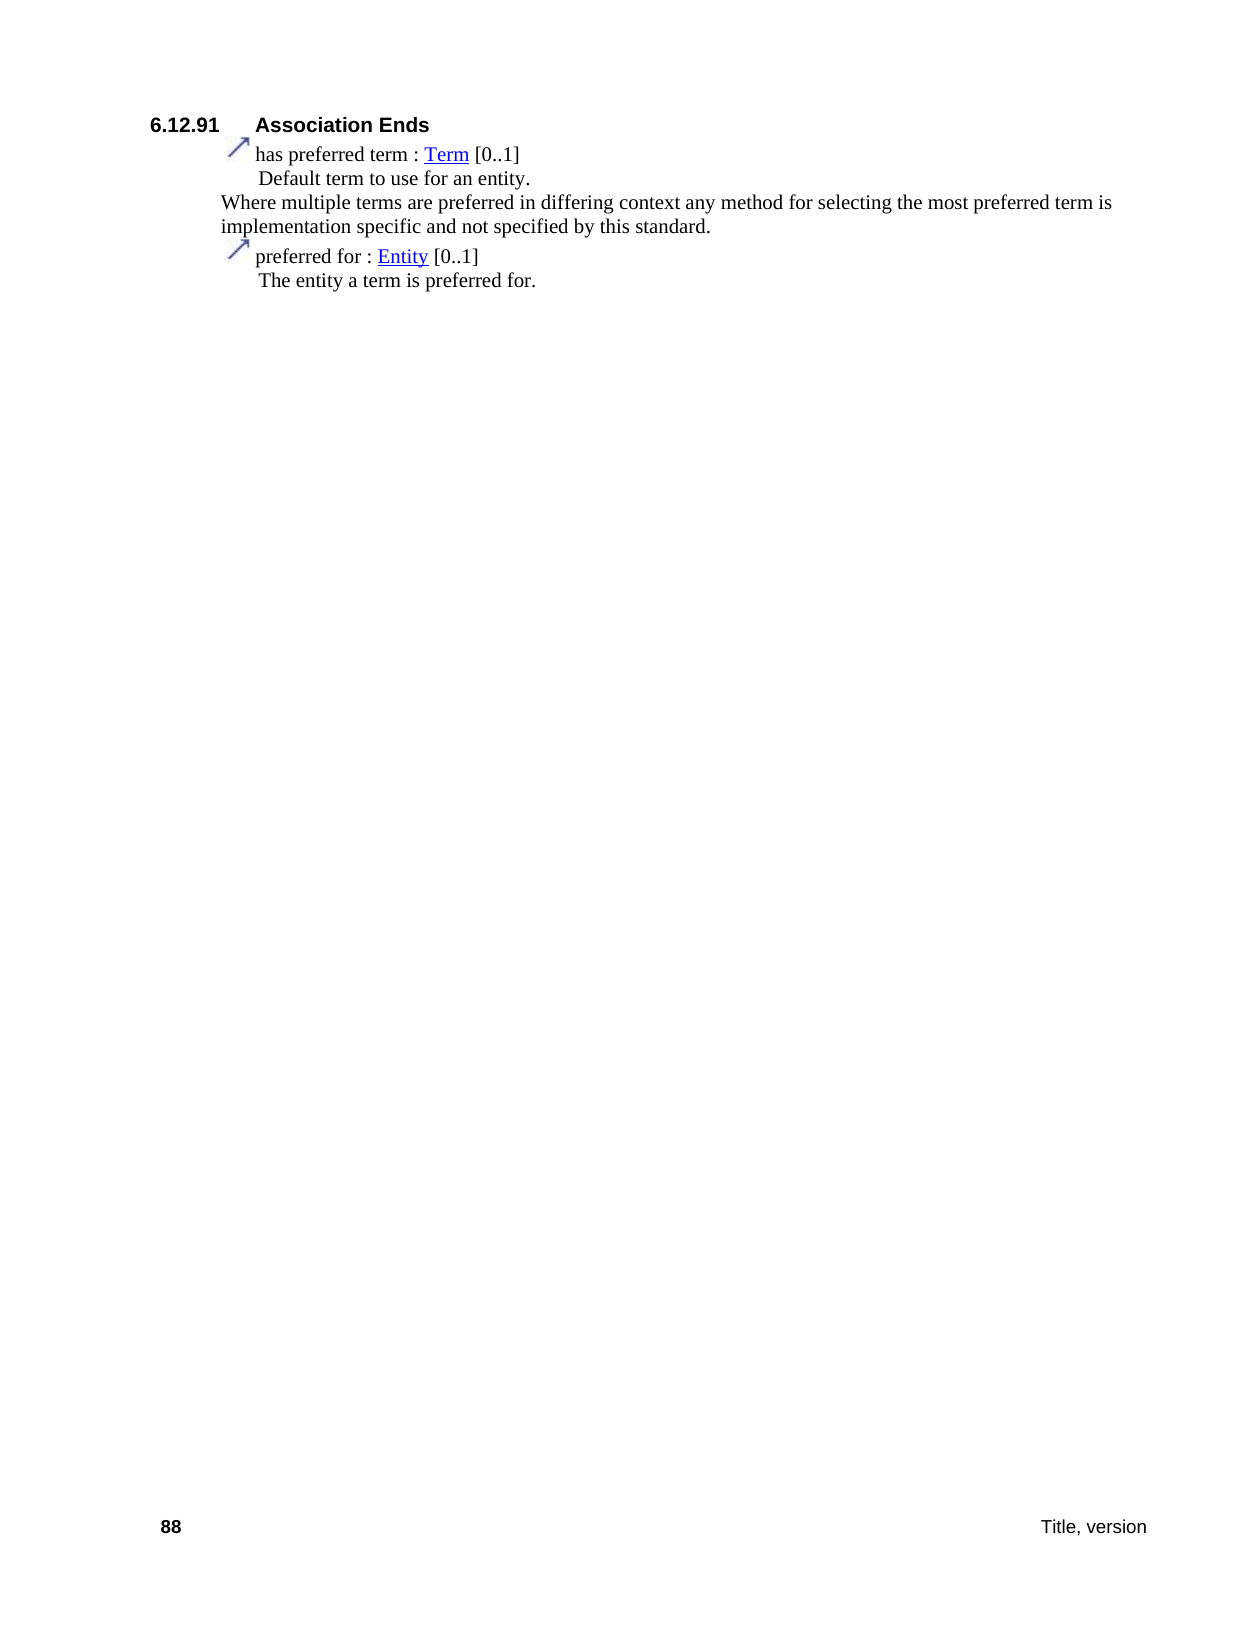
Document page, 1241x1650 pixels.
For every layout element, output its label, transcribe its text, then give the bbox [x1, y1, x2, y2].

text The entity a term is preferred for. [221, 268, 1165, 292]
text Default term to use for an entity. Where multiple terms are preferred in differing context any method for selecting the most preferred term is implementation specific and not specified by this standard. [221, 166, 1165, 238]
picture [225, 238, 251, 264]
text preferred for : Entity [0..1] [150, 238, 1165, 268]
subtitle Association Ends [150, 112, 1165, 136]
text has preferred term : Term [0..1] [150, 136, 1165, 166]
picture [225, 136, 251, 162]
